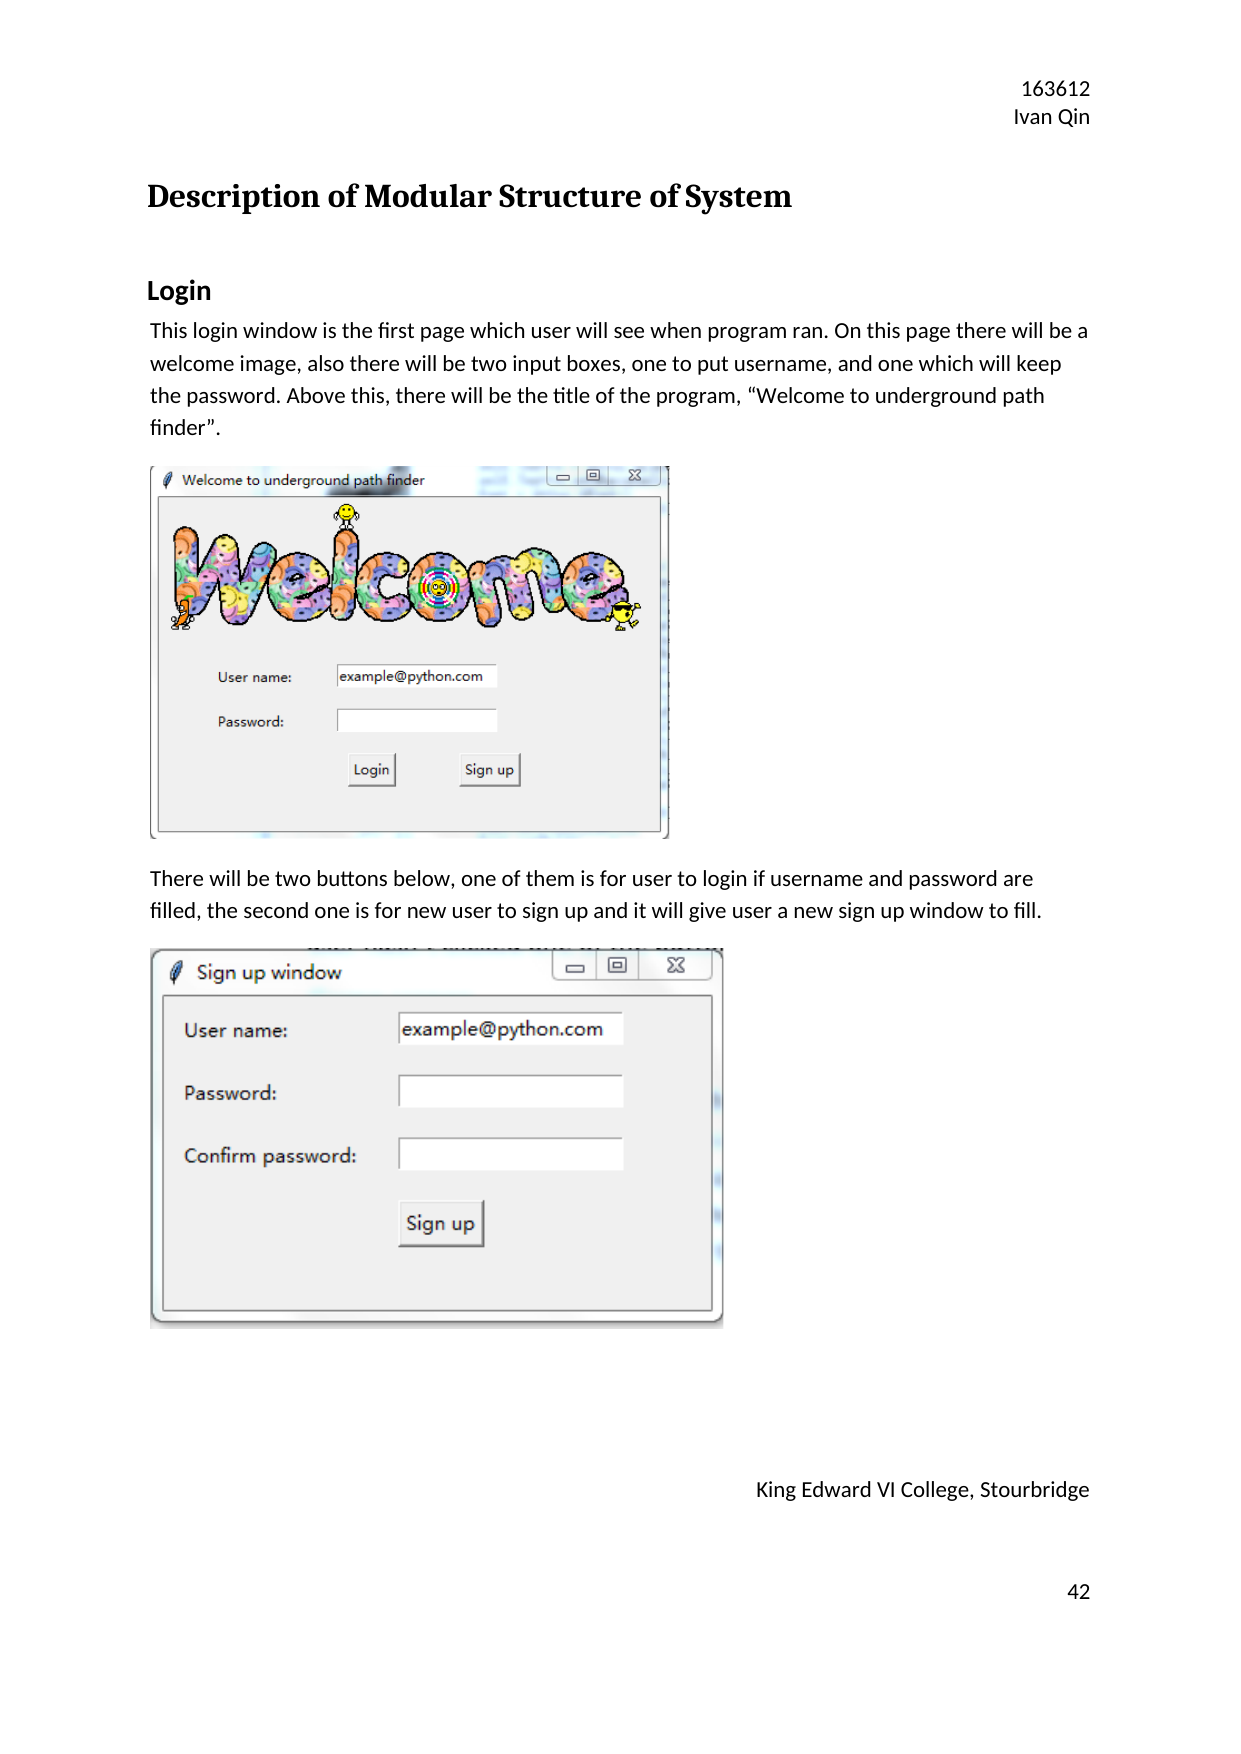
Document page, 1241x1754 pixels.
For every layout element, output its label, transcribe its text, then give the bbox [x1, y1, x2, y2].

picture [150, 948, 724, 1329]
picture [150, 466, 670, 839]
subtitle Description of Modular Structure of System [147, 177, 1090, 215]
subtitle Login [147, 272, 1090, 308]
text There will be two buttons below, one of them is for user to login if username and password are filled, the second one is for new user to sign up and it will give user a new sign up window to fill. [150, 864, 1090, 924]
text This login window is the first page which user will see when program ran. On this page there will be a welcome image, also there will be two input boxes, one to put username, and one which will keep the password. Above this, there will be the title of the program, “Welcome to underground path finder”. [150, 316, 1090, 441]
